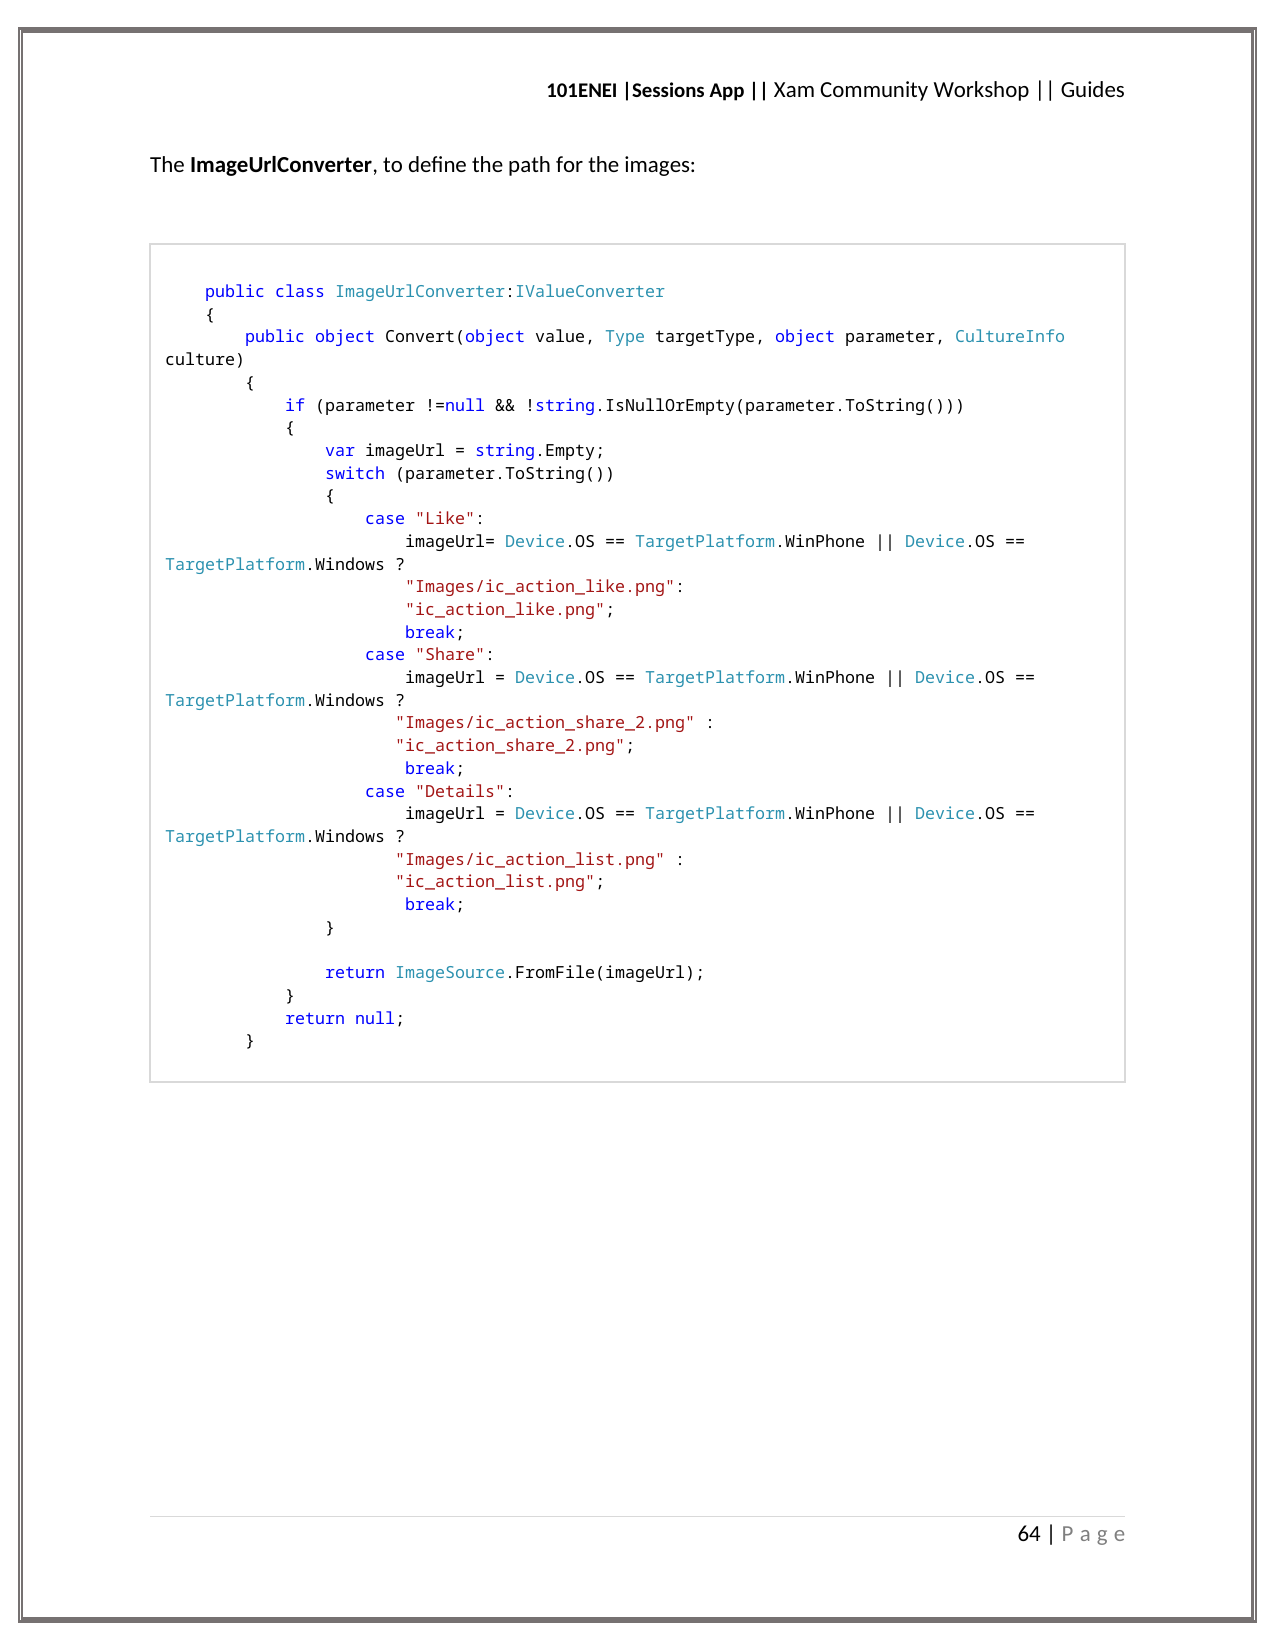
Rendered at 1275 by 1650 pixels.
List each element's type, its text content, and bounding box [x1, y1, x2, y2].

text The ImageUrlConverter, to define the path for the images: [150, 150, 1125, 178]
